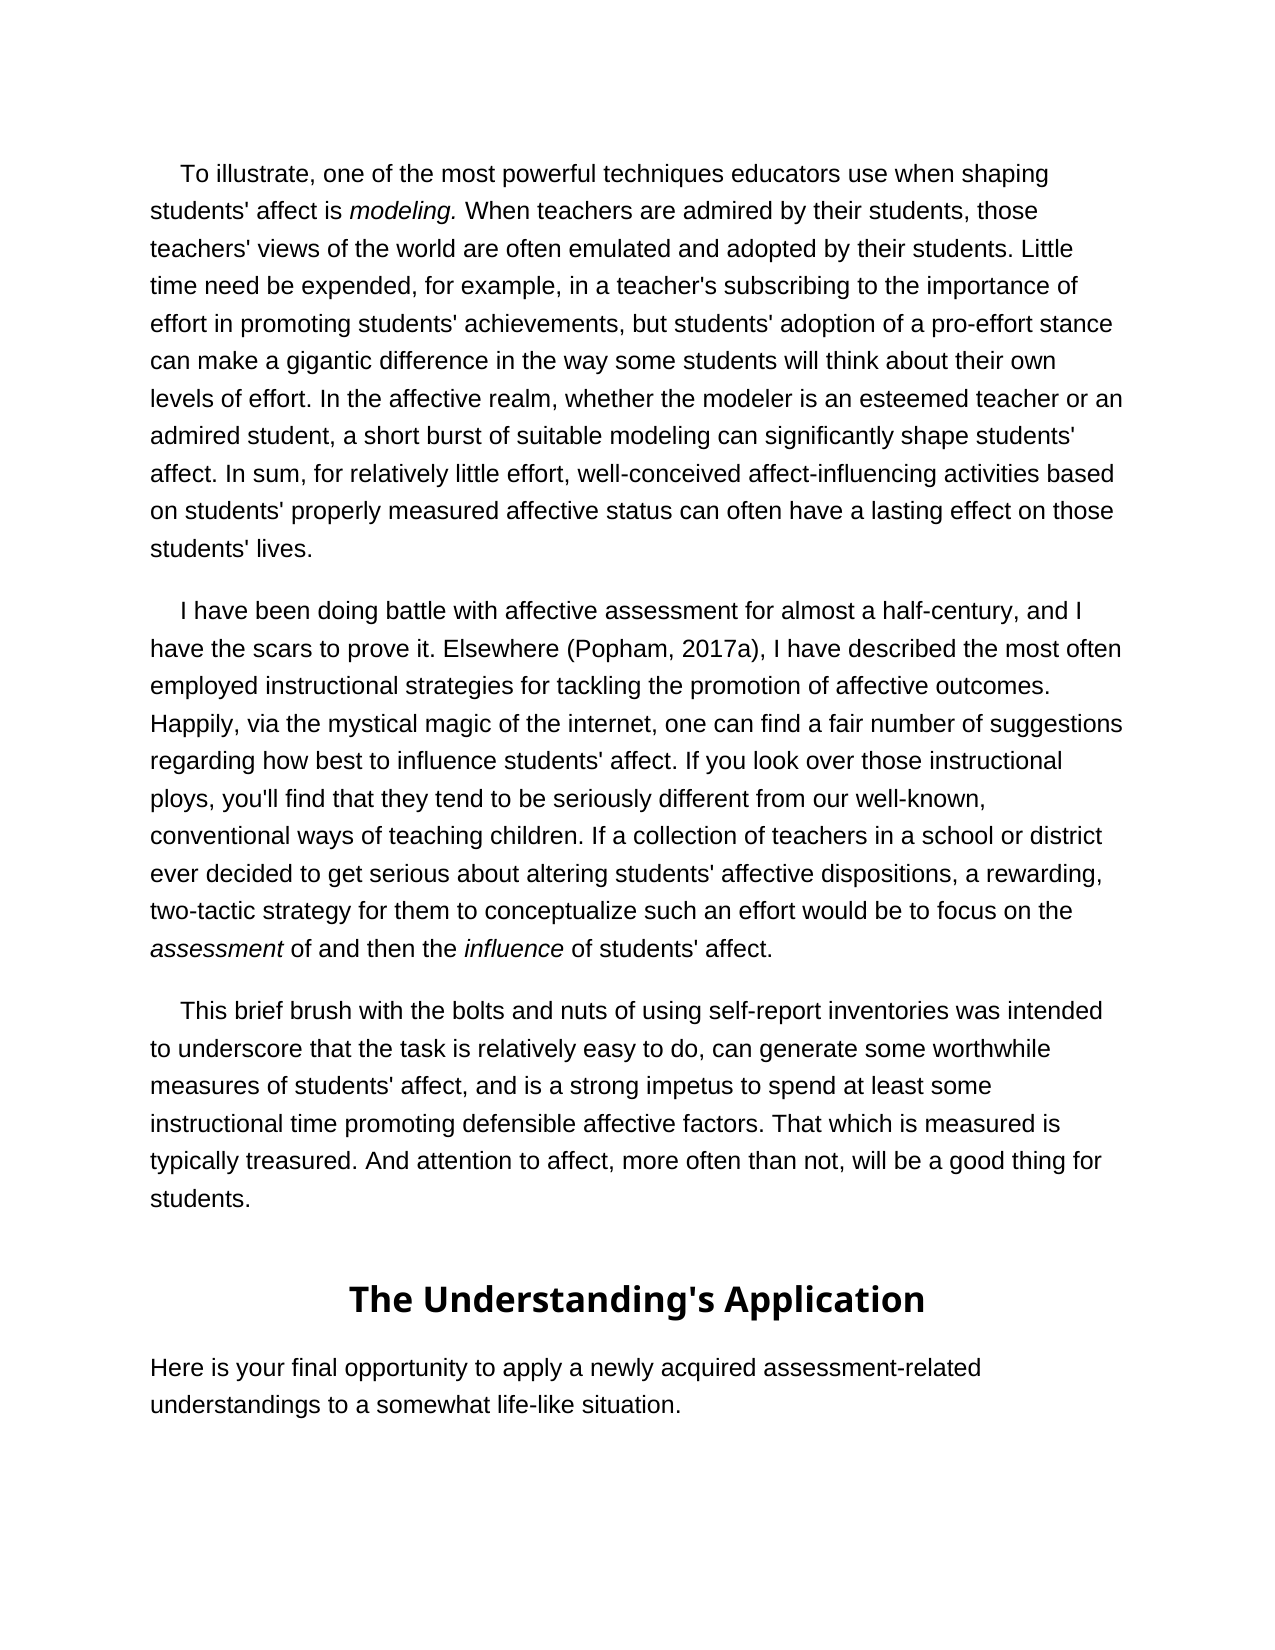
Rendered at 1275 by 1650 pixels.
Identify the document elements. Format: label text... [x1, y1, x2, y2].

text This brief brush with the bolts and nuts of using self-report inventories was intended to underscore that the task is relatively easy to do, can generate some worthwhile measures of students' affect, and is a strong impetus to spend at least some instructional time promoting defensible affective factors. That which is measured is typically treasured. And attention to affect, more often than not, will be a good thing for students. [150, 987, 1125, 1212]
text To illustrate, one of the most powerful techniques educators use when shaping students' affect is modeling. When teachers are admired by their students, those teachers' views of the world are often emulated and adopted by their students. Little time need be expended, for example, in a teacher's subscribing to the importance of effort in promoting students' achievements, but students' adoption of a pro-effort stance can make a gigantic difference in the way some students will think about their own levels of effort. In the affective realm, whether the modeler is an esteemed teacher or an admired student, a short burst of suitable modeling can significantly shape students' affect. In sum, for relatively little effort, well-conceived affect-influencing activities based on students' properly measured affective status can often have a lasting effect on those students' lives. [150, 150, 1125, 562]
text I have been doing battle with affective assessment for almost a half-century, and I have the scars to prove it. Elsewhere (Popham, 2017a), I have described the most often employed instructional strategies for tackling the promotion of affective outcomes. Happily, via the mystical magic of the internet, one can find a fair number of suggestions regarding how best to influence students' affect. If you look over those instructional ploys, you'll find that they tend to be seriously different from our well-known, conventional ways of teaching children. If a collection of teachers in a school or district ever decided to get serious about altering students' affective dispositions, a rewarding, two-tactic strategy for them to conceptualize such an effort would be to focus on the assessment of and then the influence of students' affect. [150, 587, 1125, 962]
text Here is your final opportunity to apply a newly acquired assessment-related understandings to a somewhat life-like situation. [150, 1344, 1125, 1419]
subtitle The Understanding's Application [150, 1275, 1125, 1323]
